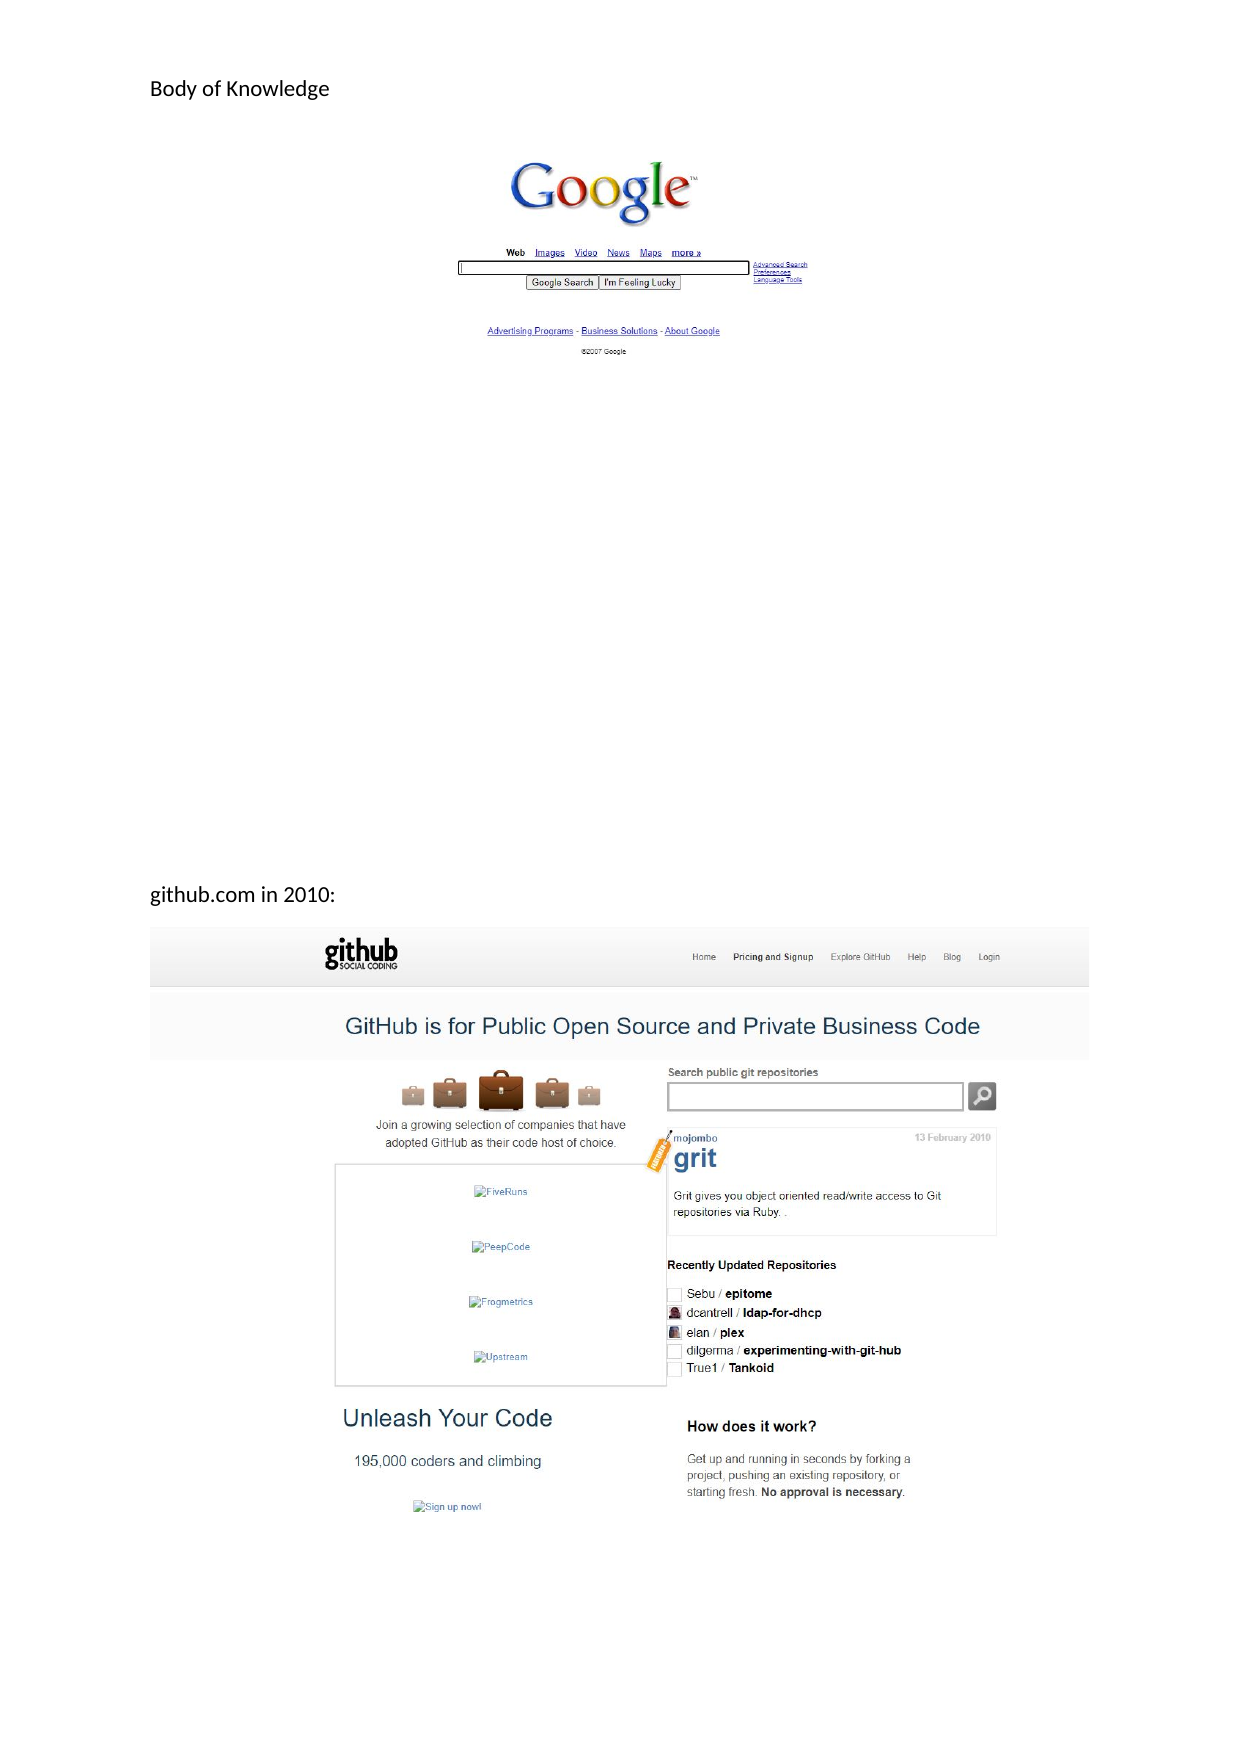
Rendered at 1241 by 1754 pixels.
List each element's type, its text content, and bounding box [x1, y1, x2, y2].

picture [150, 150, 1090, 393]
text github.com in 2010: [150, 880, 1090, 908]
picture [150, 927, 1090, 1512]
